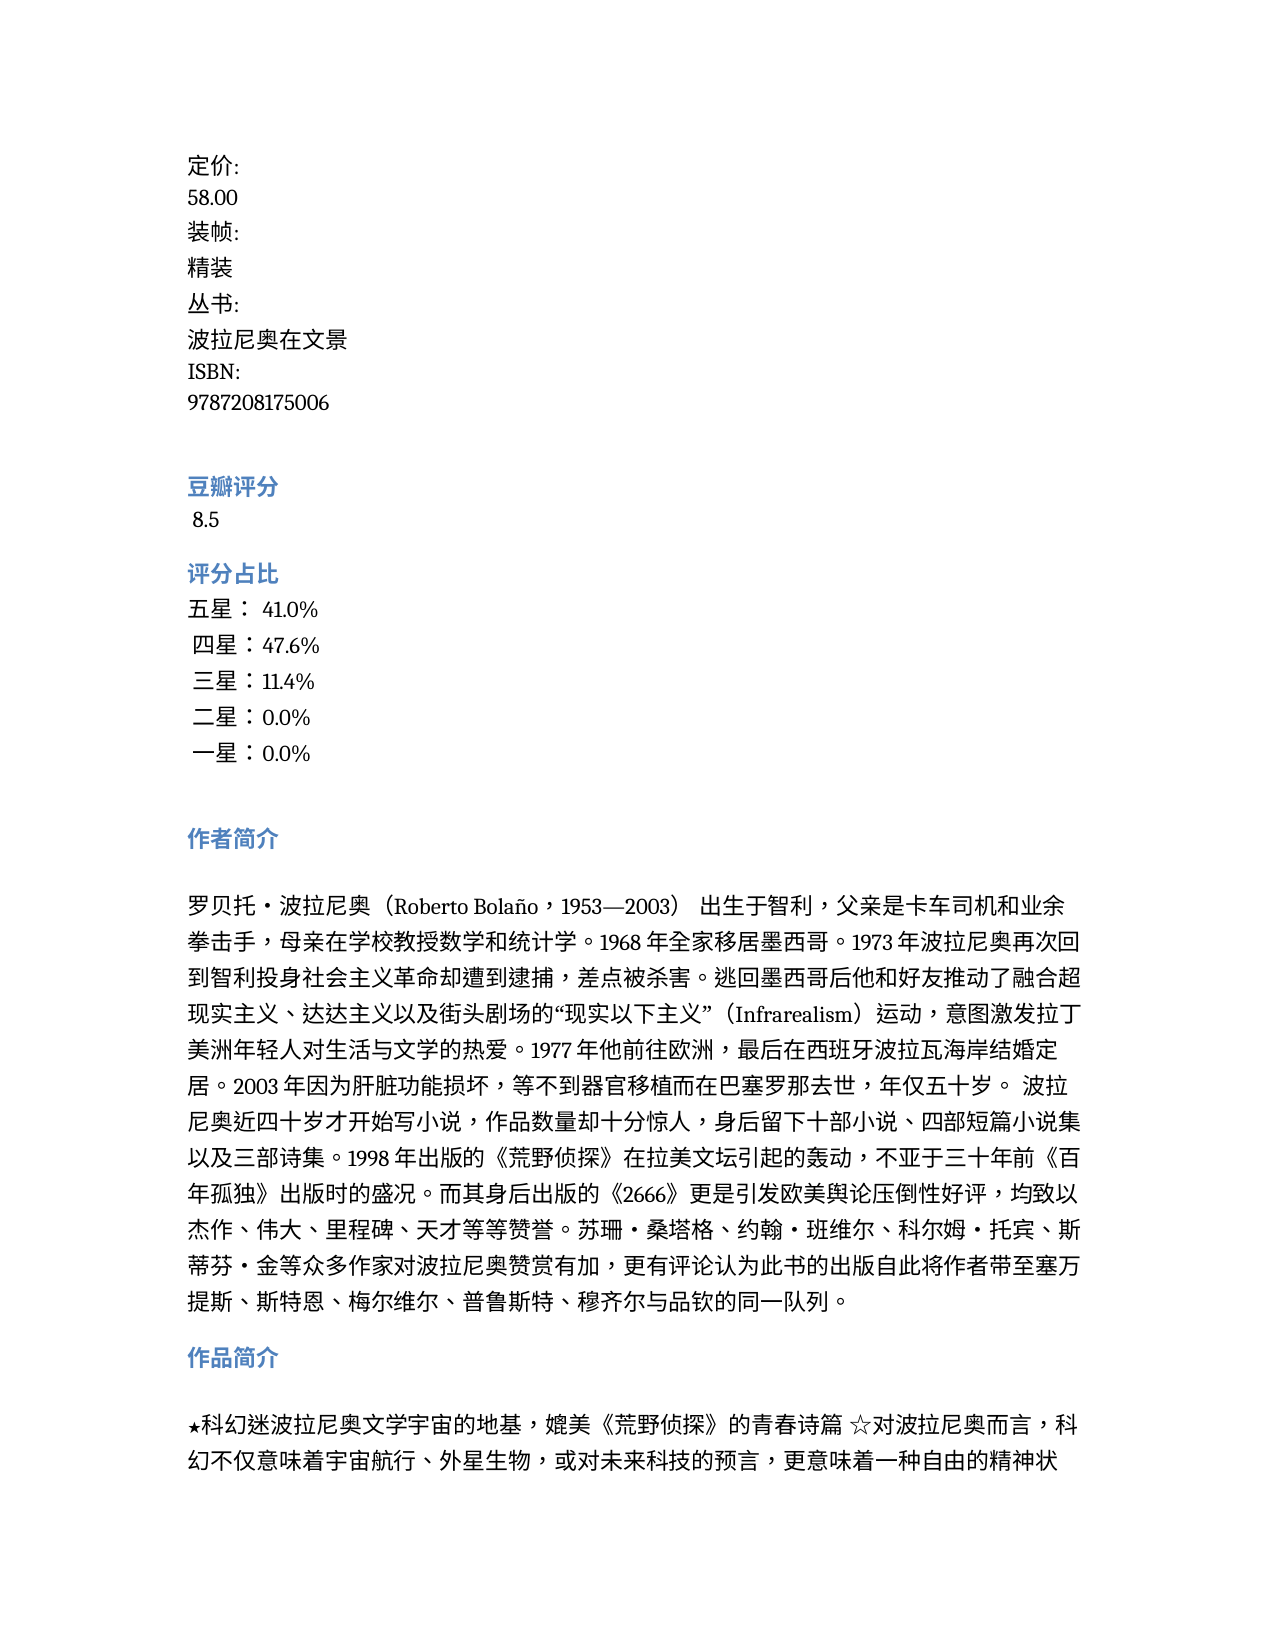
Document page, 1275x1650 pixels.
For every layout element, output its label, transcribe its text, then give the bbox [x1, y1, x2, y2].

text 8.5 [187, 506, 1087, 533]
subtitle 作品简介 [187, 1342, 1087, 1374]
subtitle 豆瓣评分 [187, 471, 1087, 502]
text 罗贝托・波拉尼奥（Roberto Bolaño，1953—2003） 出生于智利，父亲是卡车司机和业余拳击手，母亲在学校教授数学和统计学。1968年全家移居墨西哥。1973年波拉尼奥再次回到智利投身社会主义革命却遭到逮捕，差点被杀害。逃回墨西哥后他和好友推动了融合超现实主义、达达主义以及街头剧场的“现实以下主义”（Infrarealism）运动，意图激发拉丁美洲年轻人对生活与文学的热爱。1977年他前往欧洲，最后在西班牙波拉瓦海岸结婚定居。2003年因为肝脏功能损坏，等不到器官移植而在巴塞罗那去世，年仅五十岁。 波拉尼奥近四十岁才开始写小说，作品数量却十分惊人，身后留下十部小说、四部短篇小说集以及三部诗集。1998年出版的《荒野侦探》在拉美文坛引起的轰动，不亚于三十年前《百年孤独》出版时的盛况。而其身后出版的《2666》更是引发欧美舆论压倒性好评，均致以杰作、伟大、里程碑、天才等等赞誉。苏珊・桑塔格、约翰・班维尔、科尔姆・托宾、斯蒂芬・金等众多作家对波拉尼奥赞赏有加，更有评论认为此书的出版自此将作者带至塞万提斯、斯特恩、梅尔维尔、普鲁斯特、穆齐尔与品钦的同一队列。 [187, 859, 1087, 1317]
subtitle 作者简介 [187, 823, 1087, 854]
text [187, 1378, 1087, 1477]
text 五星： 41.0% 四星： 47.6% 三星： 11.4% 二星： 0.0% 一星： 0.0% [187, 593, 1087, 799]
subtitle 评分占比 [187, 557, 1087, 589]
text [187, 150, 1087, 446]
